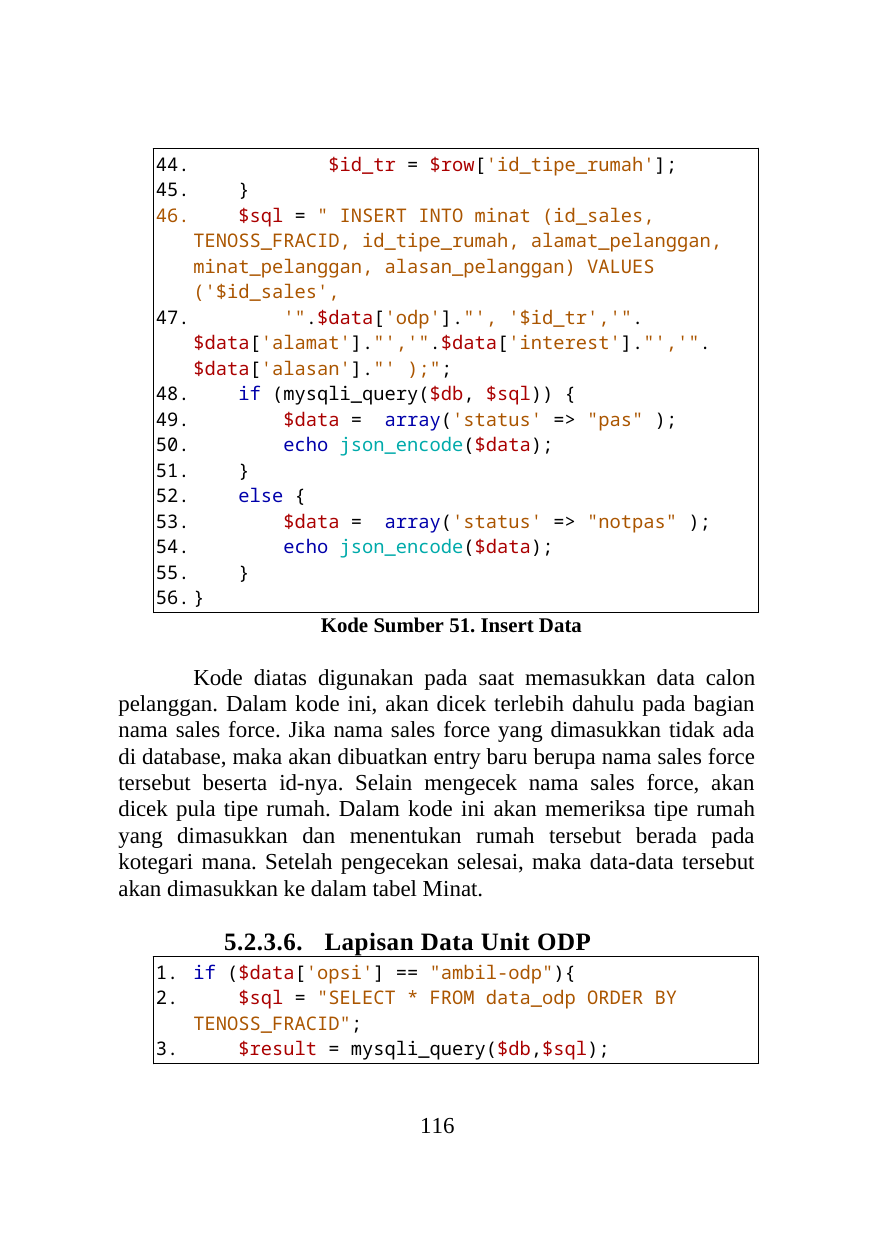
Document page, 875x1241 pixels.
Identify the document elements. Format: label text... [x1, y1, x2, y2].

list $data = array('status' => "pas" ); [154, 403, 758, 428]
list } [154, 582, 758, 612]
subtitle Lapisan Data Unit ODP [224, 927, 756, 956]
list } [154, 556, 758, 582]
list } [154, 454, 758, 479]
list $data = array('status' => "notpas" ); [154, 505, 758, 531]
text Kode Sumber 51. Insert Data [146, 613, 756, 637]
text Kode diatas digunakan pada saat memasukkan data calon pelanggan. Dalam kode ini, akan dicek terlebih dahulu pada bagian nama sales force. Jika nama sales force yang dimasukkan tidak ada di database, maka akan dibuatkan entry baru berupa nama sales force tersebut beserta id-nya. Selain mengecek nama sales force, akan dicek pula tipe rumah. Dalam kode ini akan memeriksa tipe rumah yang dimasukkan dan menentukan rumah tersebut berada pada kotegari mana. Setelah pengecekan selesai, maka data-data tersebut akan dimasukkan ke dalam tabel Minat. [118, 664, 756, 901]
list '".$data['odp']."', '$id_tr','".$data['alamat']."','".$data['interest']."','".$data['alasan']."' );"; [154, 301, 758, 377]
list $sql = "SELECT * FROM data_odp ORDER BY TENOSS_FRACID"; [154, 982, 758, 1033]
list $id_tr = $row['id_tipe_rumah']; [154, 149, 758, 173]
list $result = mysqli_query($db,$sql); [154, 1033, 758, 1063]
list echo json_encode($data); [154, 531, 758, 556]
list if (mysqli_query($db, $sql)) { [154, 377, 758, 403]
list else { [154, 479, 758, 505]
list $sql = " INSERT INTO minat (id_sales, TENOSS_FRACID, id_tipe_rumah, alamat_pelanggan, minat_pelanggan, alasan_pelanggan) VALUES ('$id_sales', [154, 199, 758, 301]
list if ($data['opsi'] == "ambil-odp"){ [154, 957, 758, 982]
list } [154, 173, 758, 199]
list echo json_encode($data); [154, 428, 758, 454]
